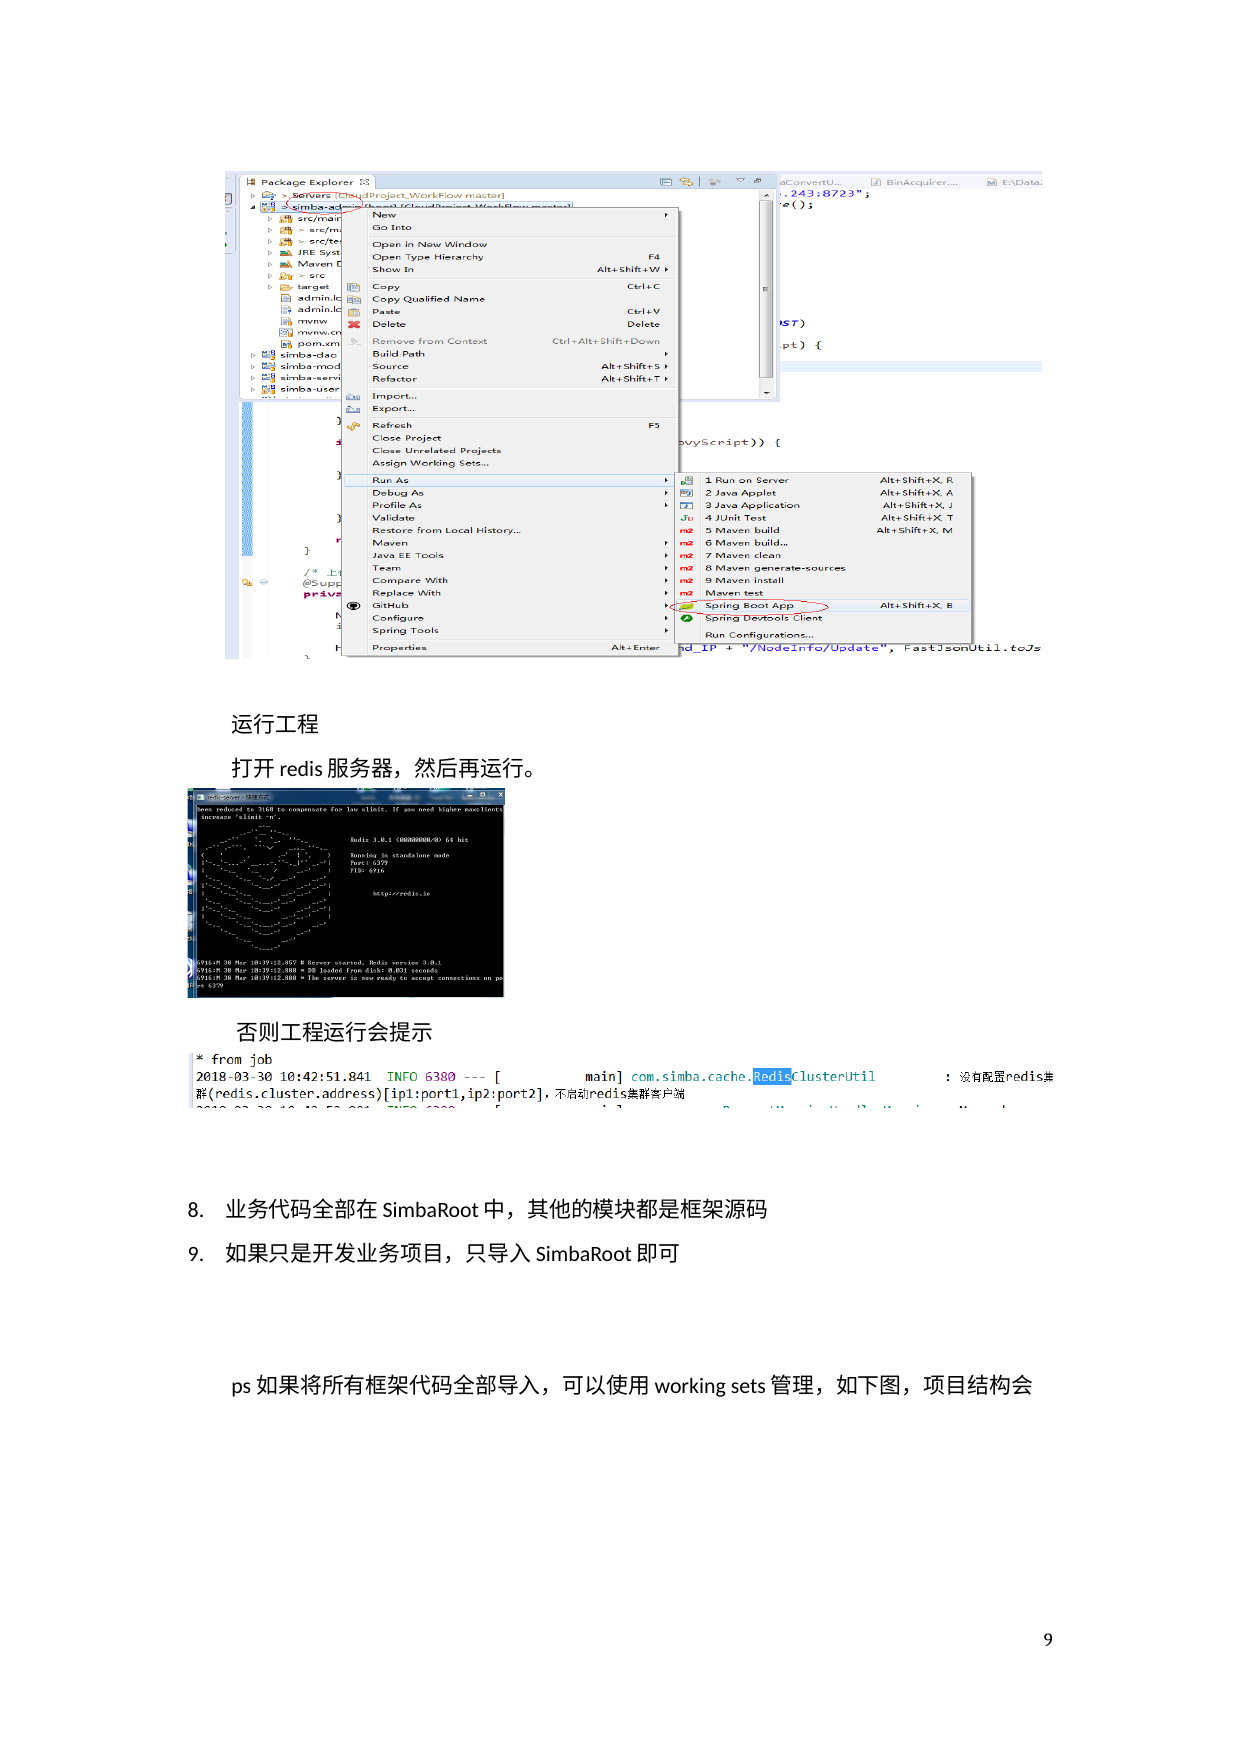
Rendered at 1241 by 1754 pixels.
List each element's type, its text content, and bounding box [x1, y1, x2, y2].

list 如果只是开发业务项目，只导入SimbaRoot即可 [187, 1229, 1053, 1273]
list 业务代码全部在SimbaRoot中，其他的模块都是框架源码 [187, 1185, 1053, 1229]
picture [187, 1053, 1053, 1108]
text 否则工程运行会提示 [187, 1009, 1053, 1053]
picture [187, 788, 505, 998]
text 打开redis服务器，然后再运行。 [187, 745, 1053, 789]
picture [225, 171, 1043, 659]
text 运行工程 [187, 701, 1053, 745]
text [187, 1362, 1053, 1406]
